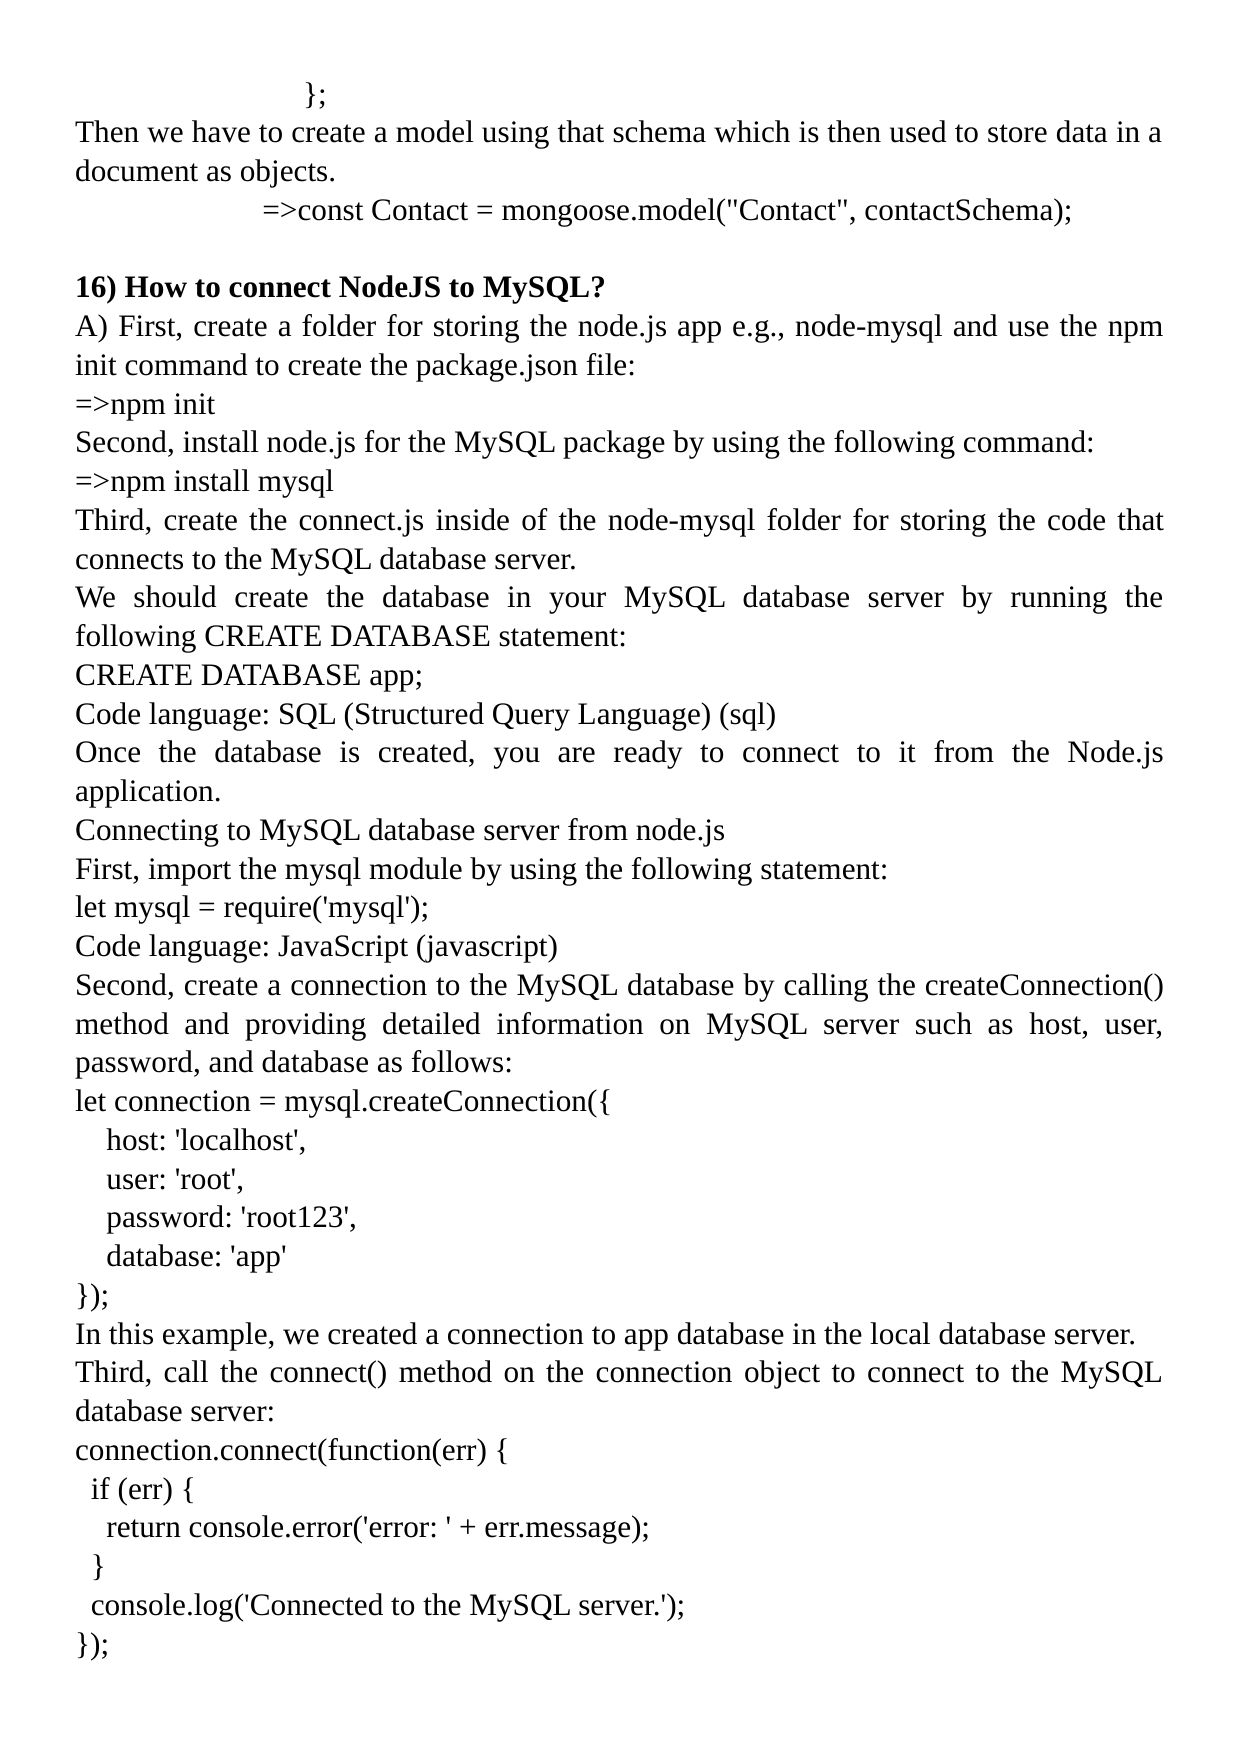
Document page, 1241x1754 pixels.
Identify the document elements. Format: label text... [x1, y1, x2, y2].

text return console.error('error: ' + err.message); [75, 1509, 1165, 1545]
text password: 'root123', [75, 1199, 1165, 1235]
text } [75, 1547, 1165, 1583]
text connection.connect(function(err) { [75, 1431, 1165, 1467]
text Then we have to create a model using that schema which is then used to store data in a document as objects. [75, 114, 1165, 188]
text Connecting to MySQL database server from node.js [75, 811, 1165, 847]
text =>const Contact = mongoose.model("Contact", contactSchema); [75, 191, 1165, 227]
text database: 'app' [75, 1237, 1165, 1273]
text let connection = mysql.createConnection({ [75, 1082, 1165, 1118]
text =>npm init [75, 385, 1165, 421]
text }); [75, 1276, 1165, 1312]
text Code language: JavaScript (javascript) [75, 927, 1165, 963]
text if (err) { [75, 1470, 1165, 1506]
text Third, create the connect.js inside of the node-mysql folder for storing the code that connects to the MySQL database server. [75, 501, 1165, 576]
text host: 'localhost', [75, 1121, 1165, 1157]
text A) First, create a folder for storing the node.js app e.g., node-mysql and use the npm init command to create the package.json file: [75, 307, 1165, 382]
text Third, call the connect() method on the connection object to connect to the MySQL database server: [75, 1354, 1165, 1428]
text In this example, we created a connection to app database in the local database server. [75, 1315, 1165, 1351]
text user: 'root', [75, 1160, 1165, 1196]
text 16) How to connect NodeJS to MySQL? [75, 269, 1165, 305]
text We should create the database in your MySQL database server by running the following CREATE DATABASE statement: [75, 579, 1165, 653]
text =>npm install mysql [75, 462, 1165, 498]
text console.log('Connected to the MySQL server.'); [75, 1586, 1165, 1622]
text }; [75, 75, 1165, 111]
text let mysql = require('mysql'); [75, 889, 1165, 925]
text First, import the mysql module by using the following statement: [75, 850, 1165, 886]
text Code language: SQL (Structured Query Language) (sql) [75, 695, 1165, 731]
text CREATE DATABASE app; [75, 656, 1165, 692]
text Second, create a connection to the MySQL database by calling the createConnection() method and providing detailed information on MySQL server such as host, user, password, and database as follows: [75, 966, 1165, 1080]
text Second, install node.js for the MySQL package by using the following command: [75, 424, 1165, 460]
text }); [75, 1625, 1165, 1661]
text Once the database is created, you are ready to connect to it from the Node.js application. [75, 734, 1165, 808]
